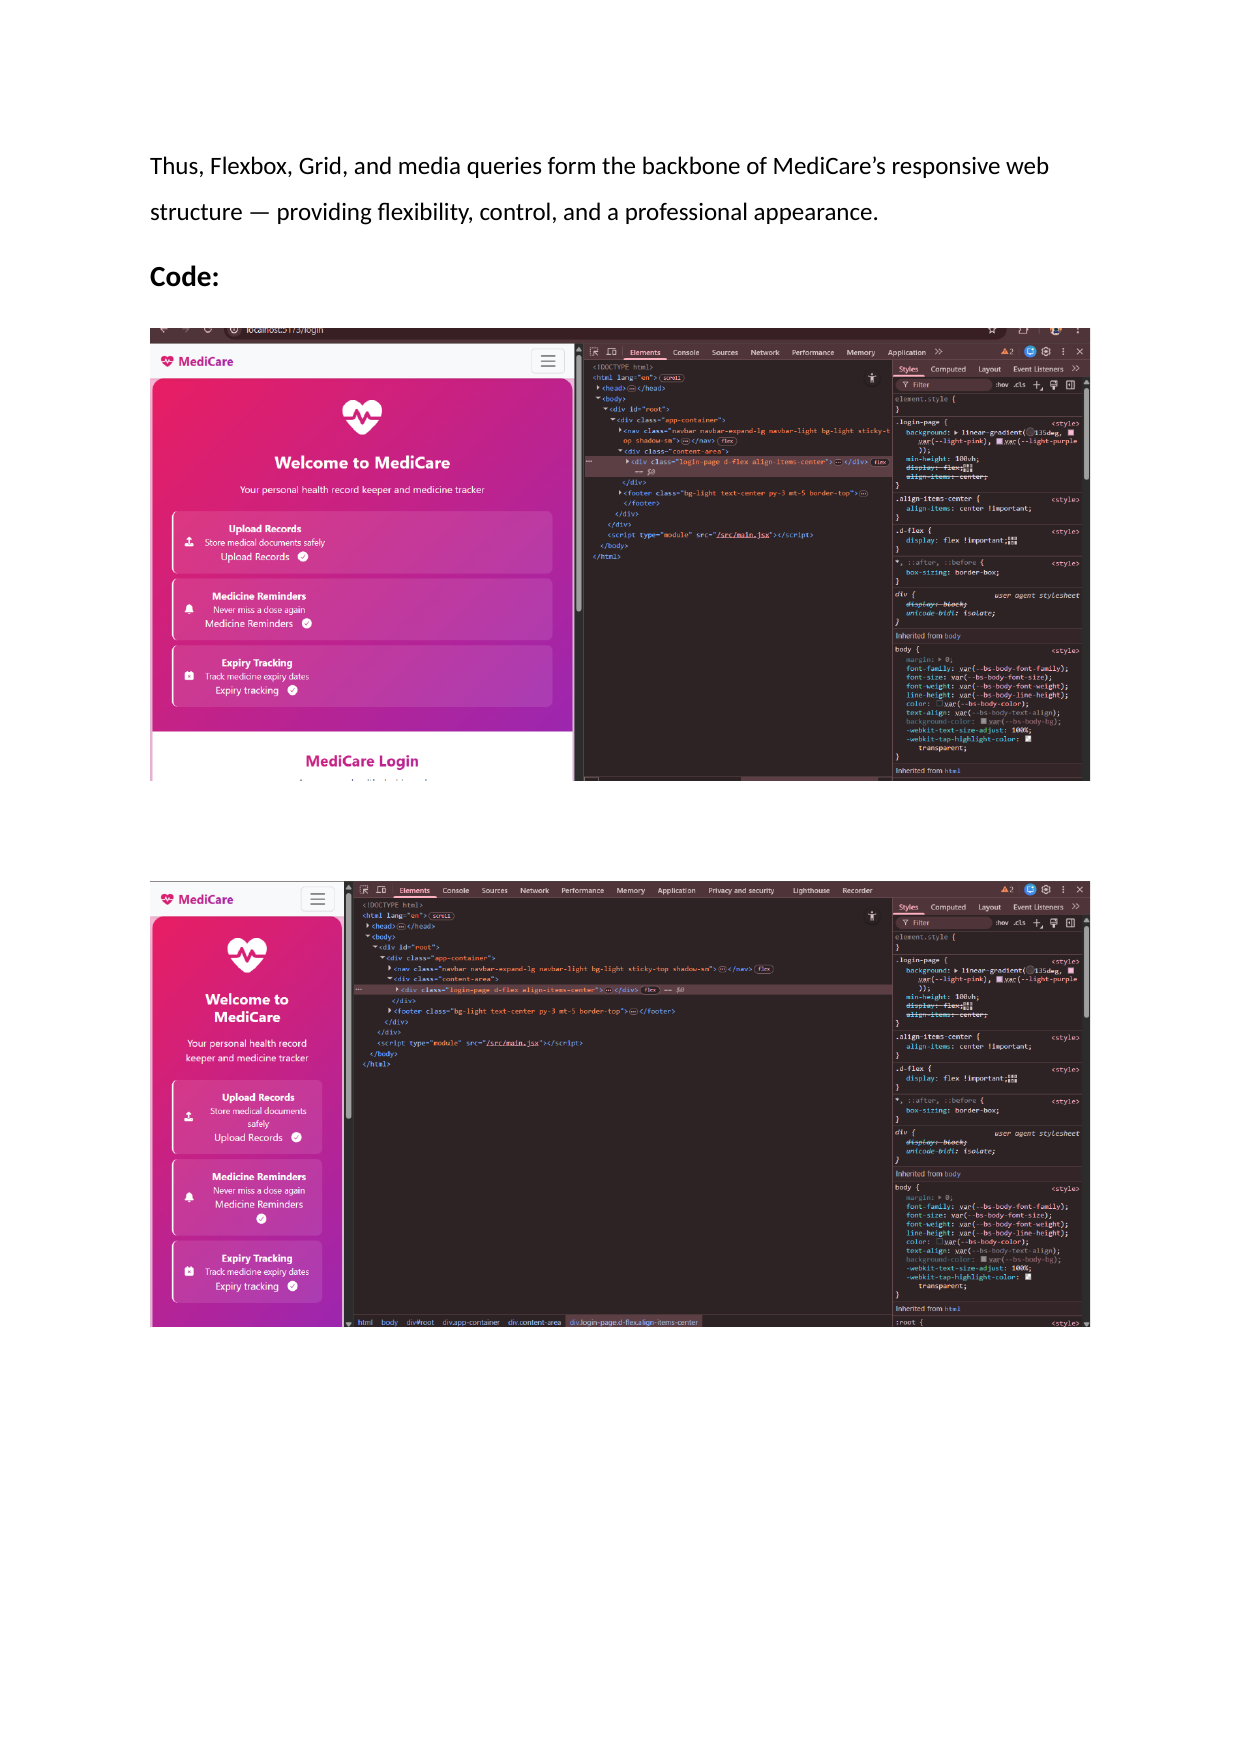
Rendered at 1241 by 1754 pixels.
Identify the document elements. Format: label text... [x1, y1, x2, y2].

picture [150, 328, 1091, 781]
picture [150, 881, 1091, 1327]
text Thus, Flexbox, Grid, and media queries form the backbone of MediCare’s responsive web structure — providing flexibility, control, and a professional appearance. [150, 150, 1090, 226]
text Code: [150, 258, 1090, 294]
